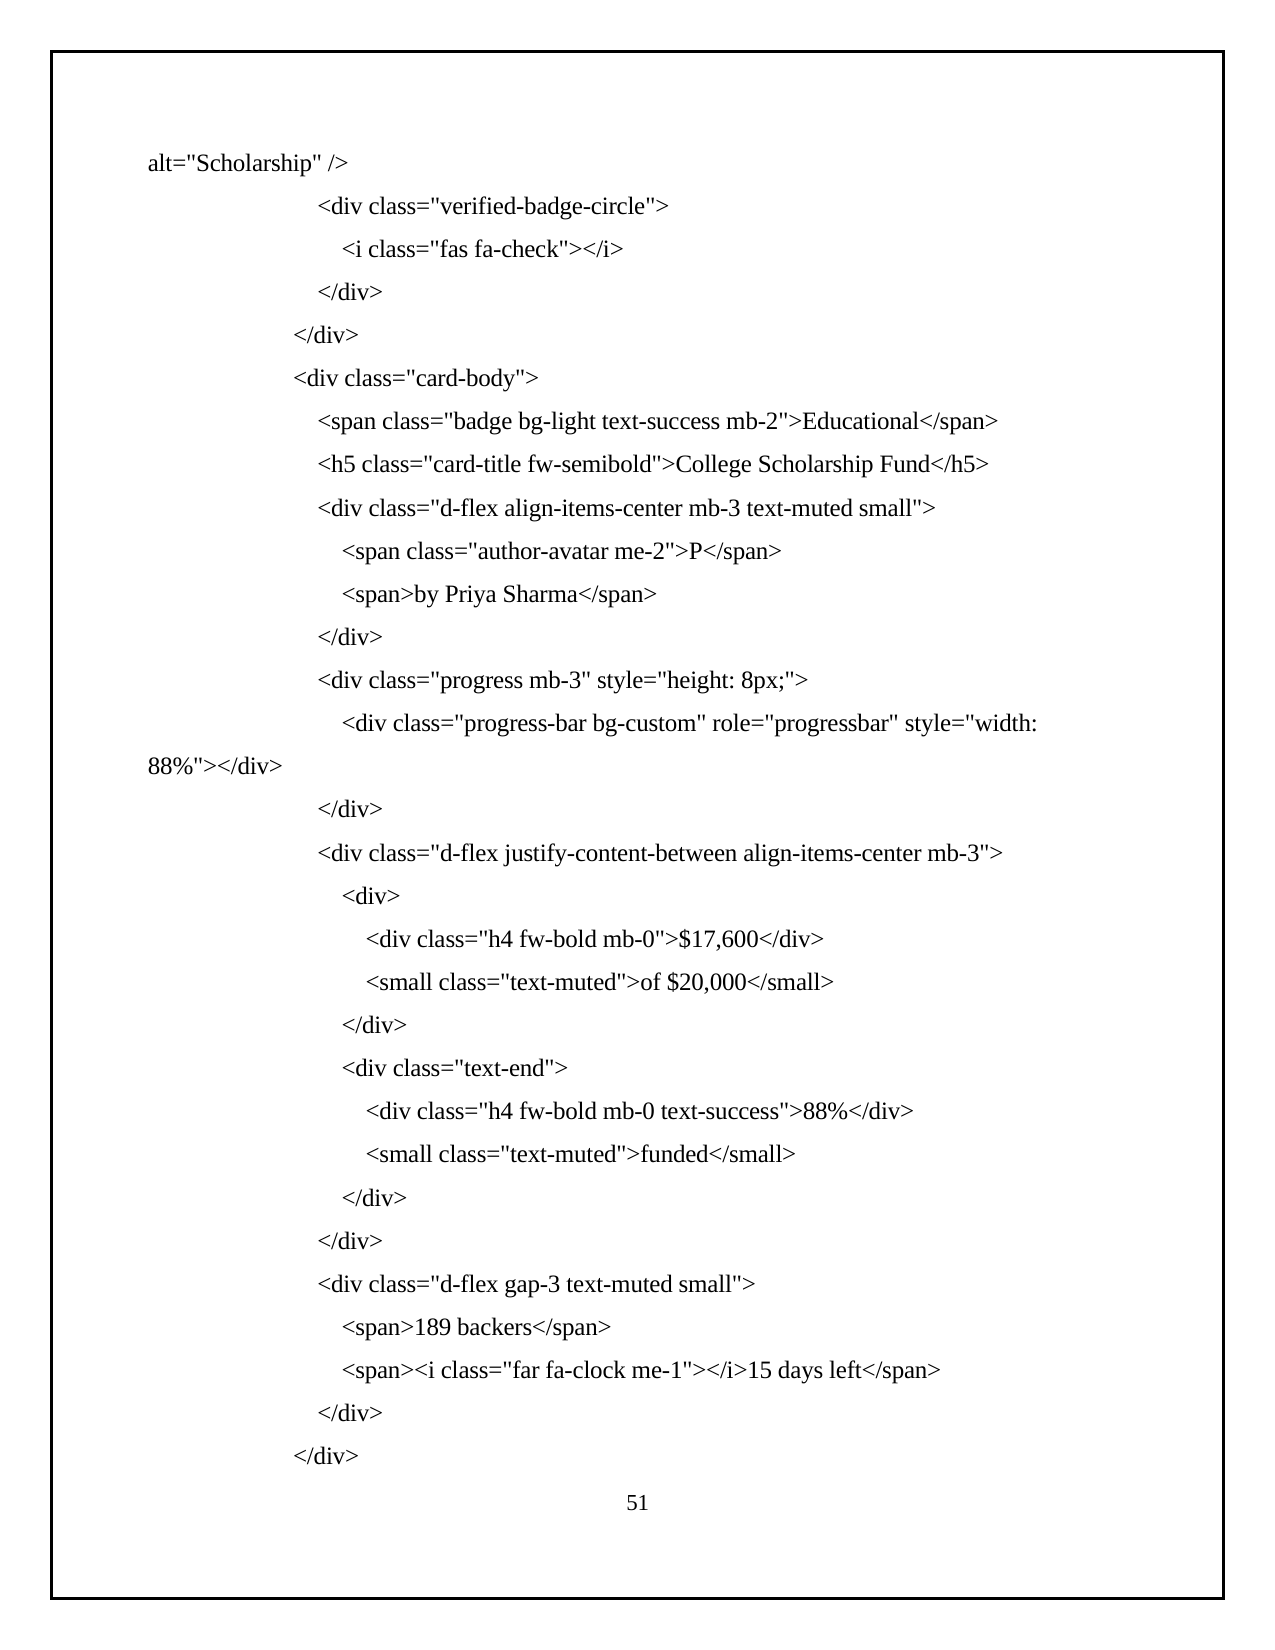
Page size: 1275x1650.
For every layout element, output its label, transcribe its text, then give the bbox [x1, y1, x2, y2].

text <span>by Priya Sharma</span> [148, 579, 1127, 608]
text <small class="text-muted">of $20,000</small> [148, 967, 1127, 996]
text </div> [148, 1183, 1127, 1211]
text <div class="d-flex gap-3 text-muted small"> [148, 1269, 1127, 1298]
text <div> [148, 881, 1127, 909]
text <h5 class="card-title fw-semibold">College Scholarship Fund</h5> [148, 449, 1127, 478]
text </div> [148, 277, 1127, 306]
text <div class="progress mb-3" style="height: 8px;"> [148, 665, 1127, 694]
text <div class="d-flex justify-content-between align-items-center mb-3"> [148, 838, 1127, 866]
text <span>189 backers</span> [148, 1312, 1127, 1341]
text <div class="h4 fw-bold mb-0">$17,600</div> [148, 924, 1127, 953]
text </div> [148, 1398, 1127, 1427]
text <i class="fas fa-check"></i> [148, 234, 1127, 263]
text <span class="author-avatar me-2">P</span> [148, 536, 1127, 564]
text </div> [148, 622, 1127, 651]
text <span class="badge bg-light text-success mb-2">Educational</span> [148, 406, 1127, 435]
text <div class="d-flex align-items-center mb-3 text-muted small"> [148, 493, 1127, 521]
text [148, 148, 1127, 176]
text <div class="text-end"> [148, 1053, 1127, 1082]
text <div class="verified-badge-circle"> [148, 191, 1127, 219]
text </div> [148, 1226, 1127, 1254]
text </div> [148, 794, 1127, 823]
text </div> [148, 320, 1127, 349]
text <div class="card-body"> [148, 363, 1127, 392]
text </div> [148, 1010, 1127, 1039]
text <div class="progress-bar bg-custom" role="progressbar" style="width: 88%"></div> [148, 708, 1127, 780]
text <div class="h4 fw-bold mb-0 text-success">88%</div> [148, 1096, 1127, 1125]
text <small class="text-muted">funded</small> [148, 1139, 1127, 1168]
text <span><i class="far fa-clock me-1"></i>15 days left</span> [148, 1355, 1127, 1384]
text </div> [148, 1441, 1127, 1470]
